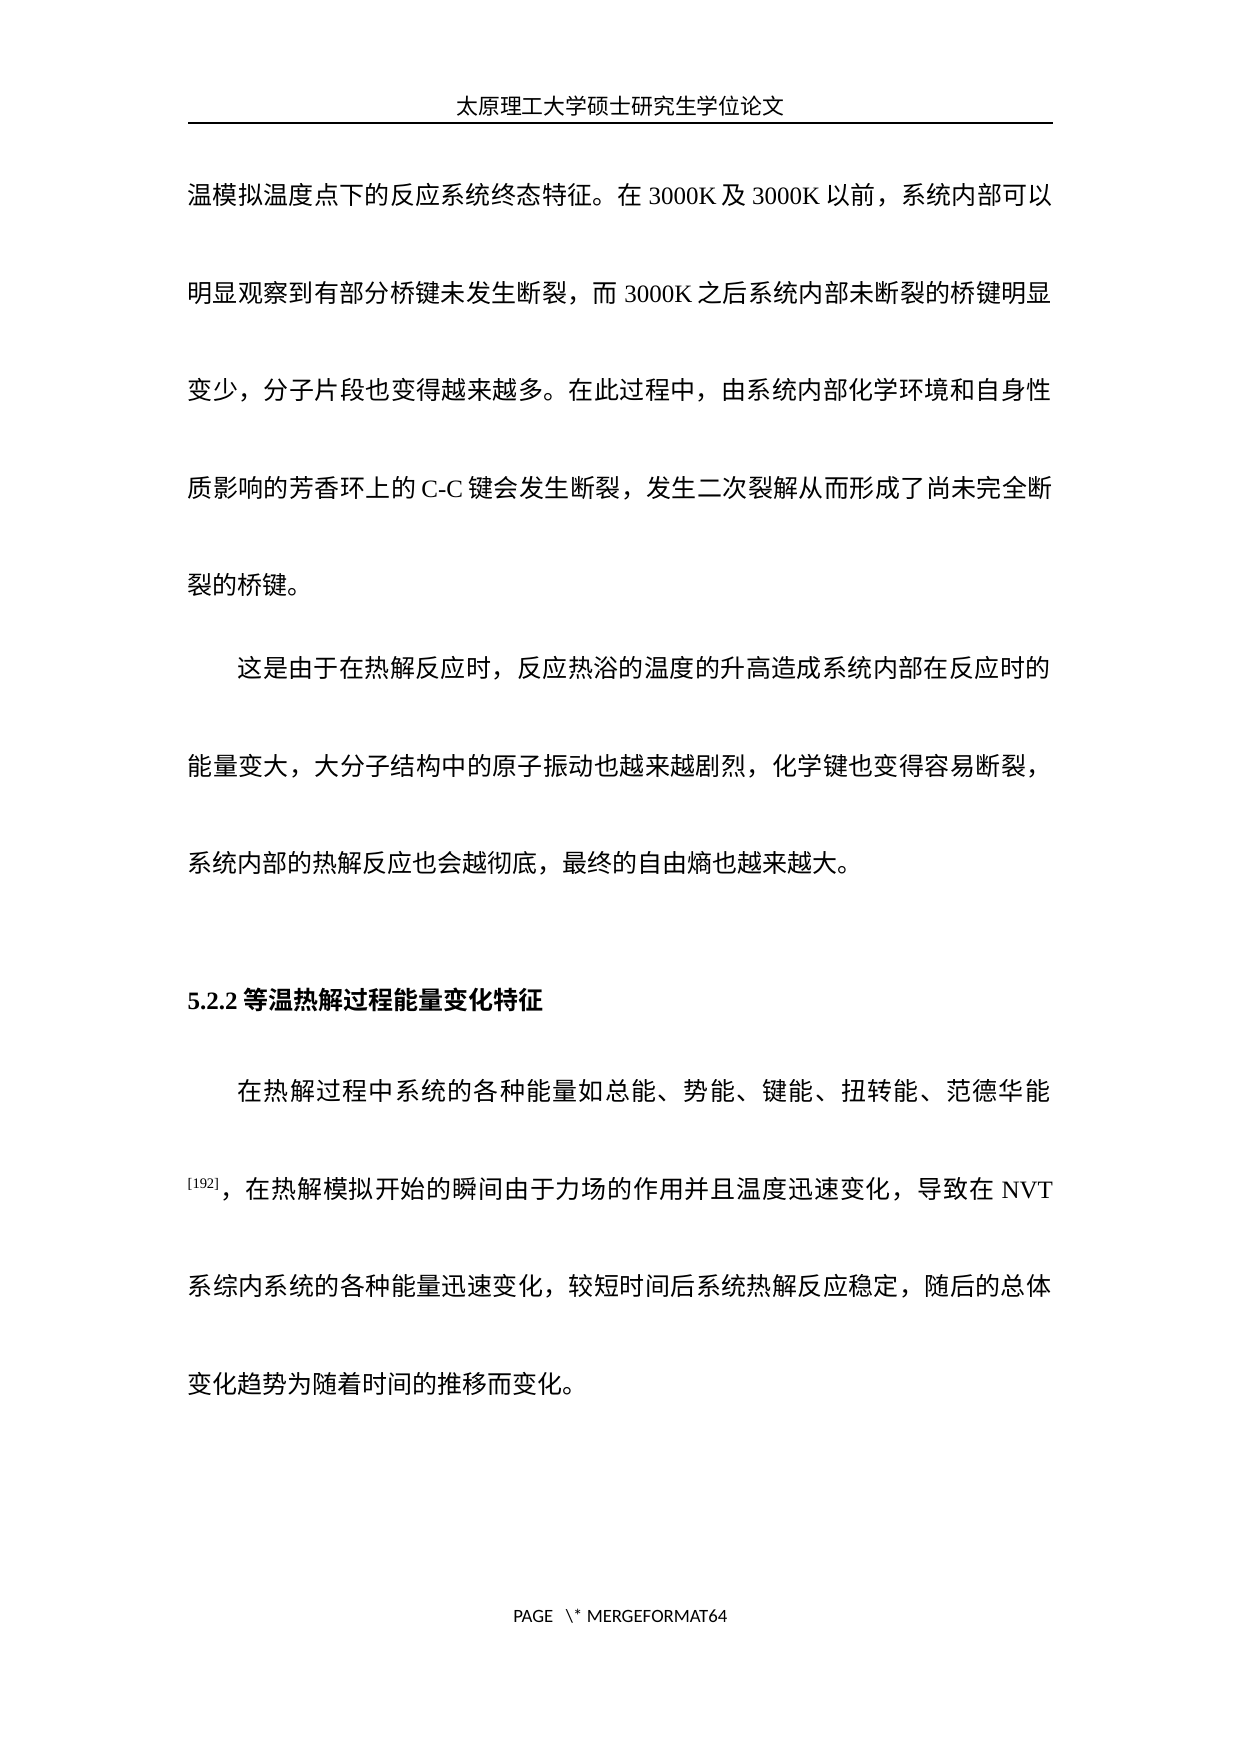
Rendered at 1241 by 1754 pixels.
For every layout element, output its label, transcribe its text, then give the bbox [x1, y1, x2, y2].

text 在热解过程中系统的各种能量如总能、势能、键能、扭转能、范德华能[192]，在热解模拟开始的瞬间由于力场的作用并且温度迅速变化，导致在NVT系综内系统的各种能量迅速变化，较短时间后系统热解反应稳定，随后的总体变化趋势为随着时间的推移而变化。 [187, 1057, 1053, 1415]
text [187, 161, 1053, 616]
text 这是由于在热解反应时，反应热浴的温度的升高造成系统内部在反应时的能量变大，大分子结构中的原子振动也越来越剧烈，化学键也变得容易断裂，系统内部的热解反应也会越彻底，最终的自由熵也越来越大。 [187, 634, 1053, 894]
text 5.2.2 等温热解过程能量变化特征 [187, 966, 1053, 1031]
